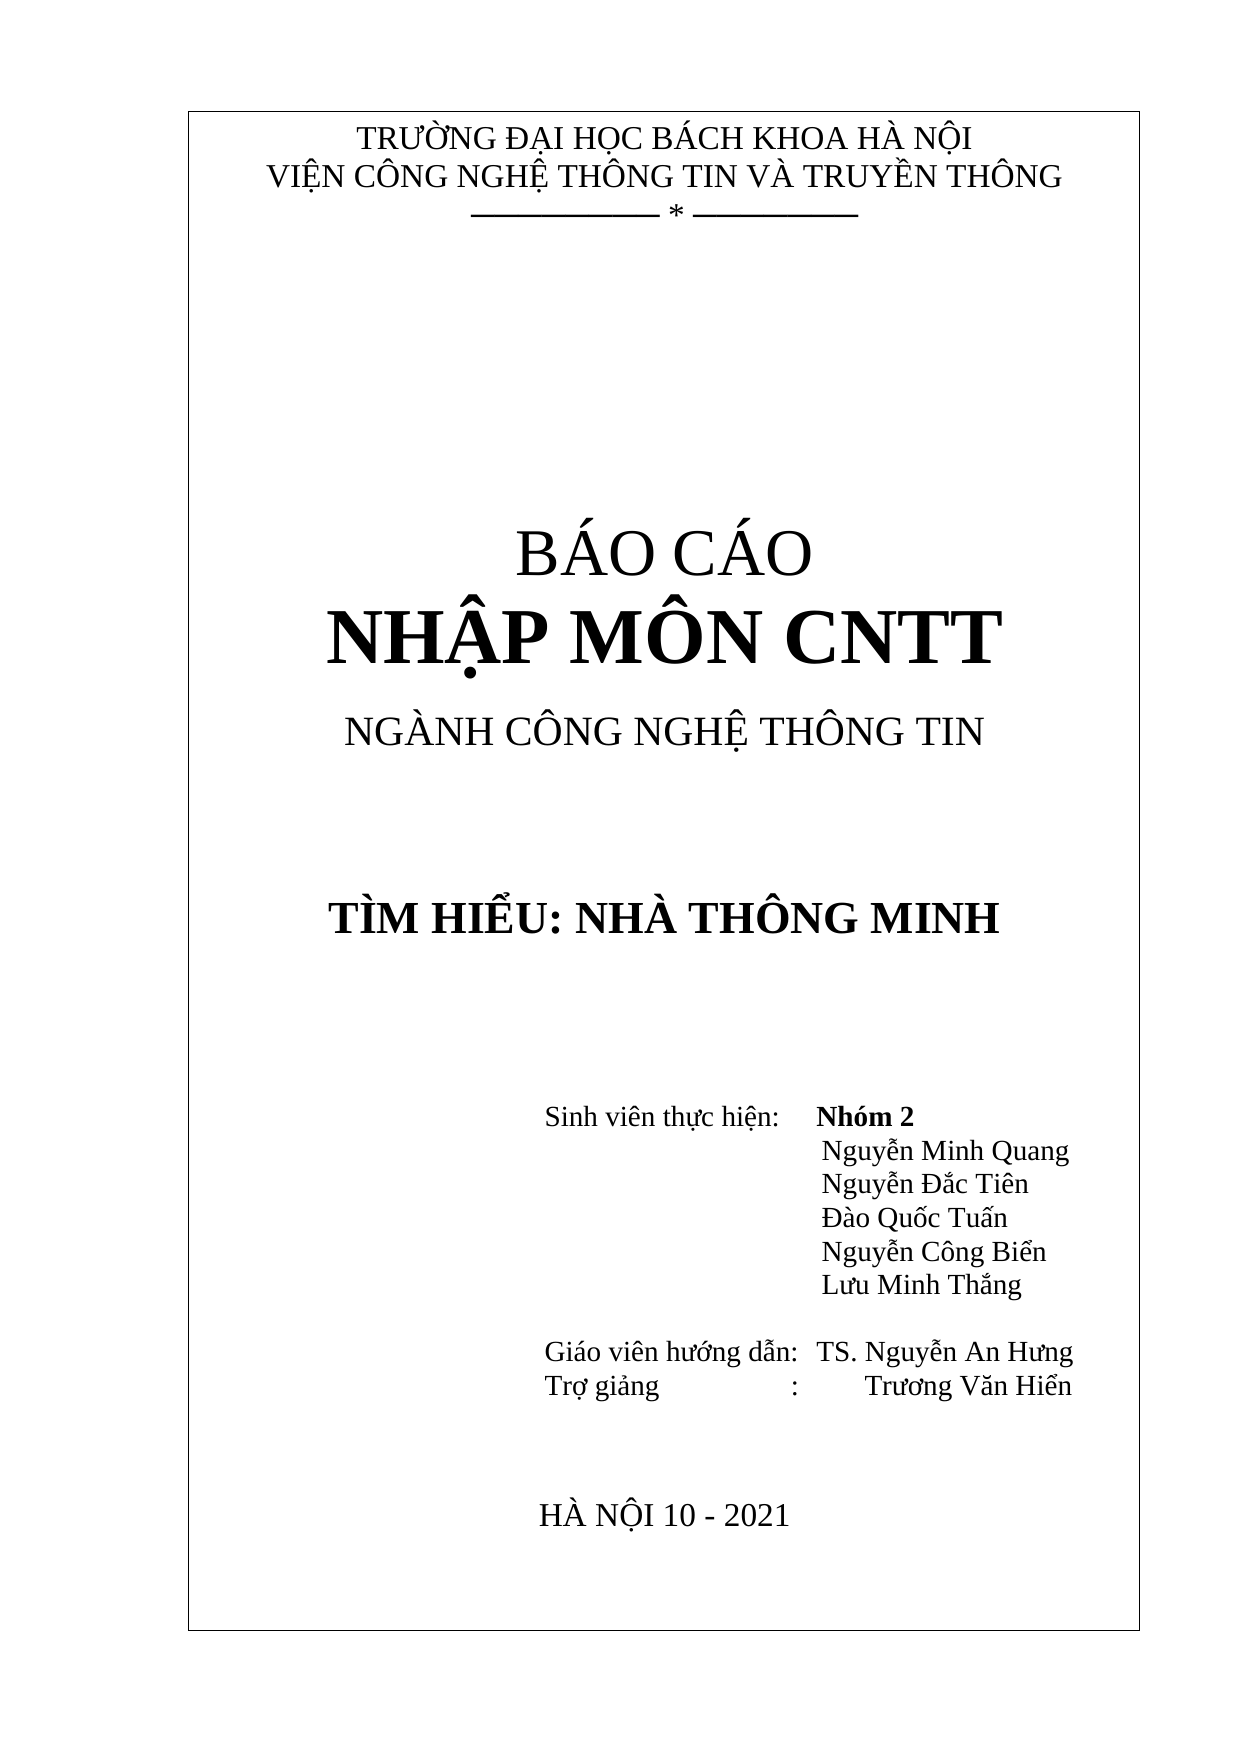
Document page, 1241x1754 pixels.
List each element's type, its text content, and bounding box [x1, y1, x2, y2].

text Giáo viên hướng dẫn: TS. Nguyễn An Hưng [207, 1334, 1122, 1368]
text NHẬP MÔN CNTT [207, 590, 1122, 681]
text Nguyễn Minh Quang [507, 1133, 1122, 1167]
text Trợ giảng : Trương Văn Hiển [207, 1368, 1122, 1401]
text VIỆN CÔNG NGHỆ THÔNG TIN VÀ TRUYỀN THÔNG [207, 156, 1122, 195]
text HÀ NỘI 10 - 2021 [207, 1495, 1122, 1533]
text TRƯỜNG ĐẠI HỌC BÁCH KHOA HÀ NỘI [207, 118, 1122, 156]
text Lưu Minh Thắng [507, 1267, 1122, 1301]
text Đào Quốc Tuấn [507, 1200, 1122, 1234]
text Nguyễn Đắc Tiên [507, 1167, 1122, 1200]
text NGÀNH CÔNG NGHỆ THÔNG TIN [207, 706, 1122, 754]
text Nguyễn Công Biển [507, 1234, 1122, 1267]
text BÁO CÁO [207, 513, 1122, 590]
text ──────── * ─────── [207, 195, 1122, 233]
text Sinh viên thực hiện: Nhóm 2 [507, 1099, 1122, 1133]
text TÌM HIỂU: NHÀ THÔNG MINH [207, 891, 1122, 944]
